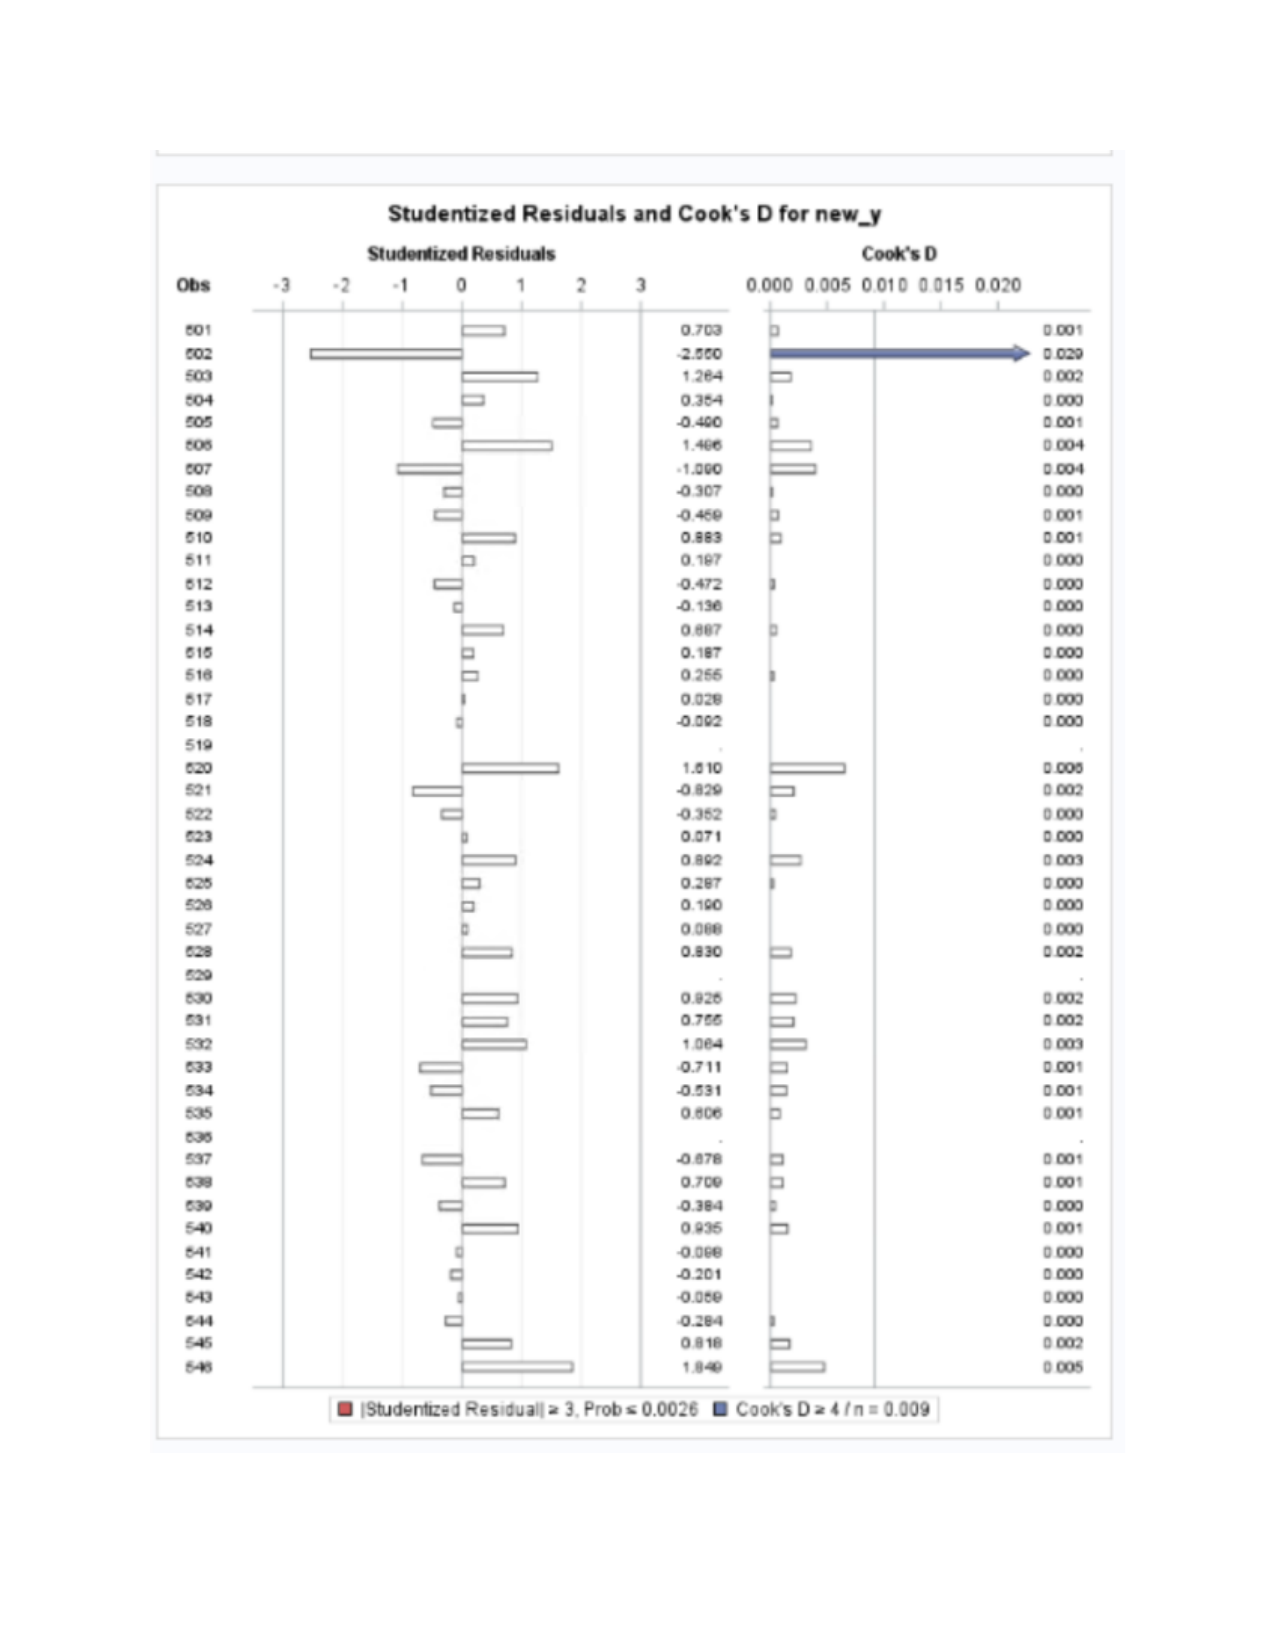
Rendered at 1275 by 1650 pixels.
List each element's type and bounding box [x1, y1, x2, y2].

picture [150, 150, 1125, 1453]
